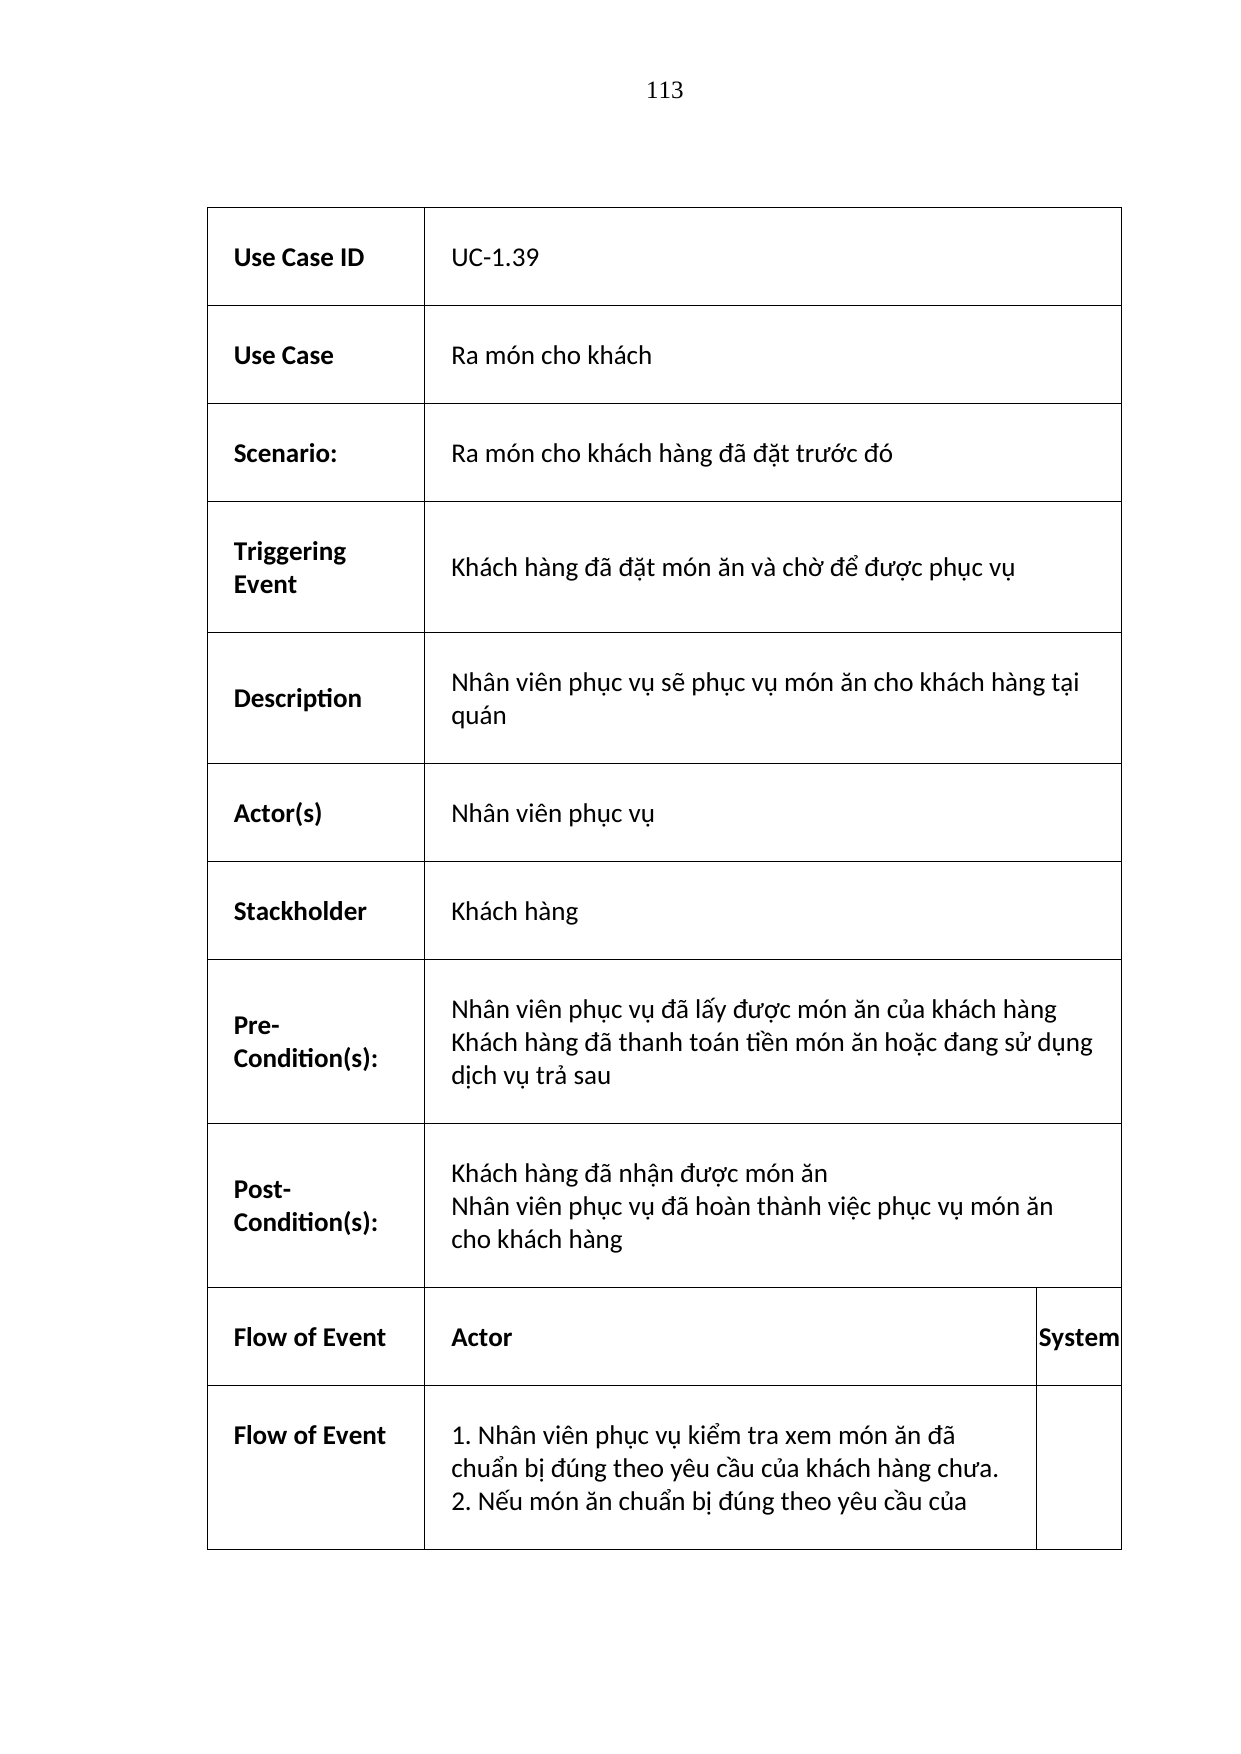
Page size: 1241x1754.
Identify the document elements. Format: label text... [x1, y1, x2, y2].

table_cell Nhân viên phục vụ đã lấy được món ăn của khách hàng Khách hàng đã thanh toán tiền món ăn hoặc đang sử dụng dịch vụ trả sau [425, 960, 1121, 1123]
table_cell Khách hàng đã đặt món ăn và chờ để được phục vụ [425, 502, 1121, 632]
table_cell Pre-Condition(s): [208, 960, 424, 1123]
table_cell Stackholder [208, 862, 424, 959]
table_cell Post-Condition(s): [208, 1124, 424, 1287]
table_cell Ra món cho khách hàng đã đặt trước đó [425, 404, 1121, 501]
table_cell Use Case [208, 306, 424, 403]
table_header Use Case ID [208, 208, 424, 305]
table_cell System [1037, 1288, 1121, 1385]
table_cell Khách hàng [425, 862, 1121, 959]
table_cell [425, 1386, 1036, 1549]
table_cell Scenario: [208, 404, 424, 501]
table_cell Triggering Event [208, 502, 424, 632]
table_header UC-1.39 [425, 208, 1121, 305]
table_cell Flow of Event [208, 1288, 424, 1385]
table_cell [1037, 1386, 1121, 1549]
table_cell Actor(s) [208, 764, 424, 861]
table_cell Nhân viên phục vụ [425, 764, 1121, 861]
table_cell Khách hàng đã nhận được món ăn Nhân viên phục vụ đã hoàn thành việc phục vụ món ăn cho khách hàng [425, 1124, 1121, 1287]
table_cell Flow of Event [208, 1386, 424, 1549]
table_cell Nhân viên phục vụ sẽ phục vụ món ăn cho khách hàng tại quán [425, 633, 1121, 763]
table_cell Actor [425, 1288, 1036, 1385]
table_cell Ra món cho khách [425, 306, 1121, 403]
table_cell Description [208, 633, 424, 763]
